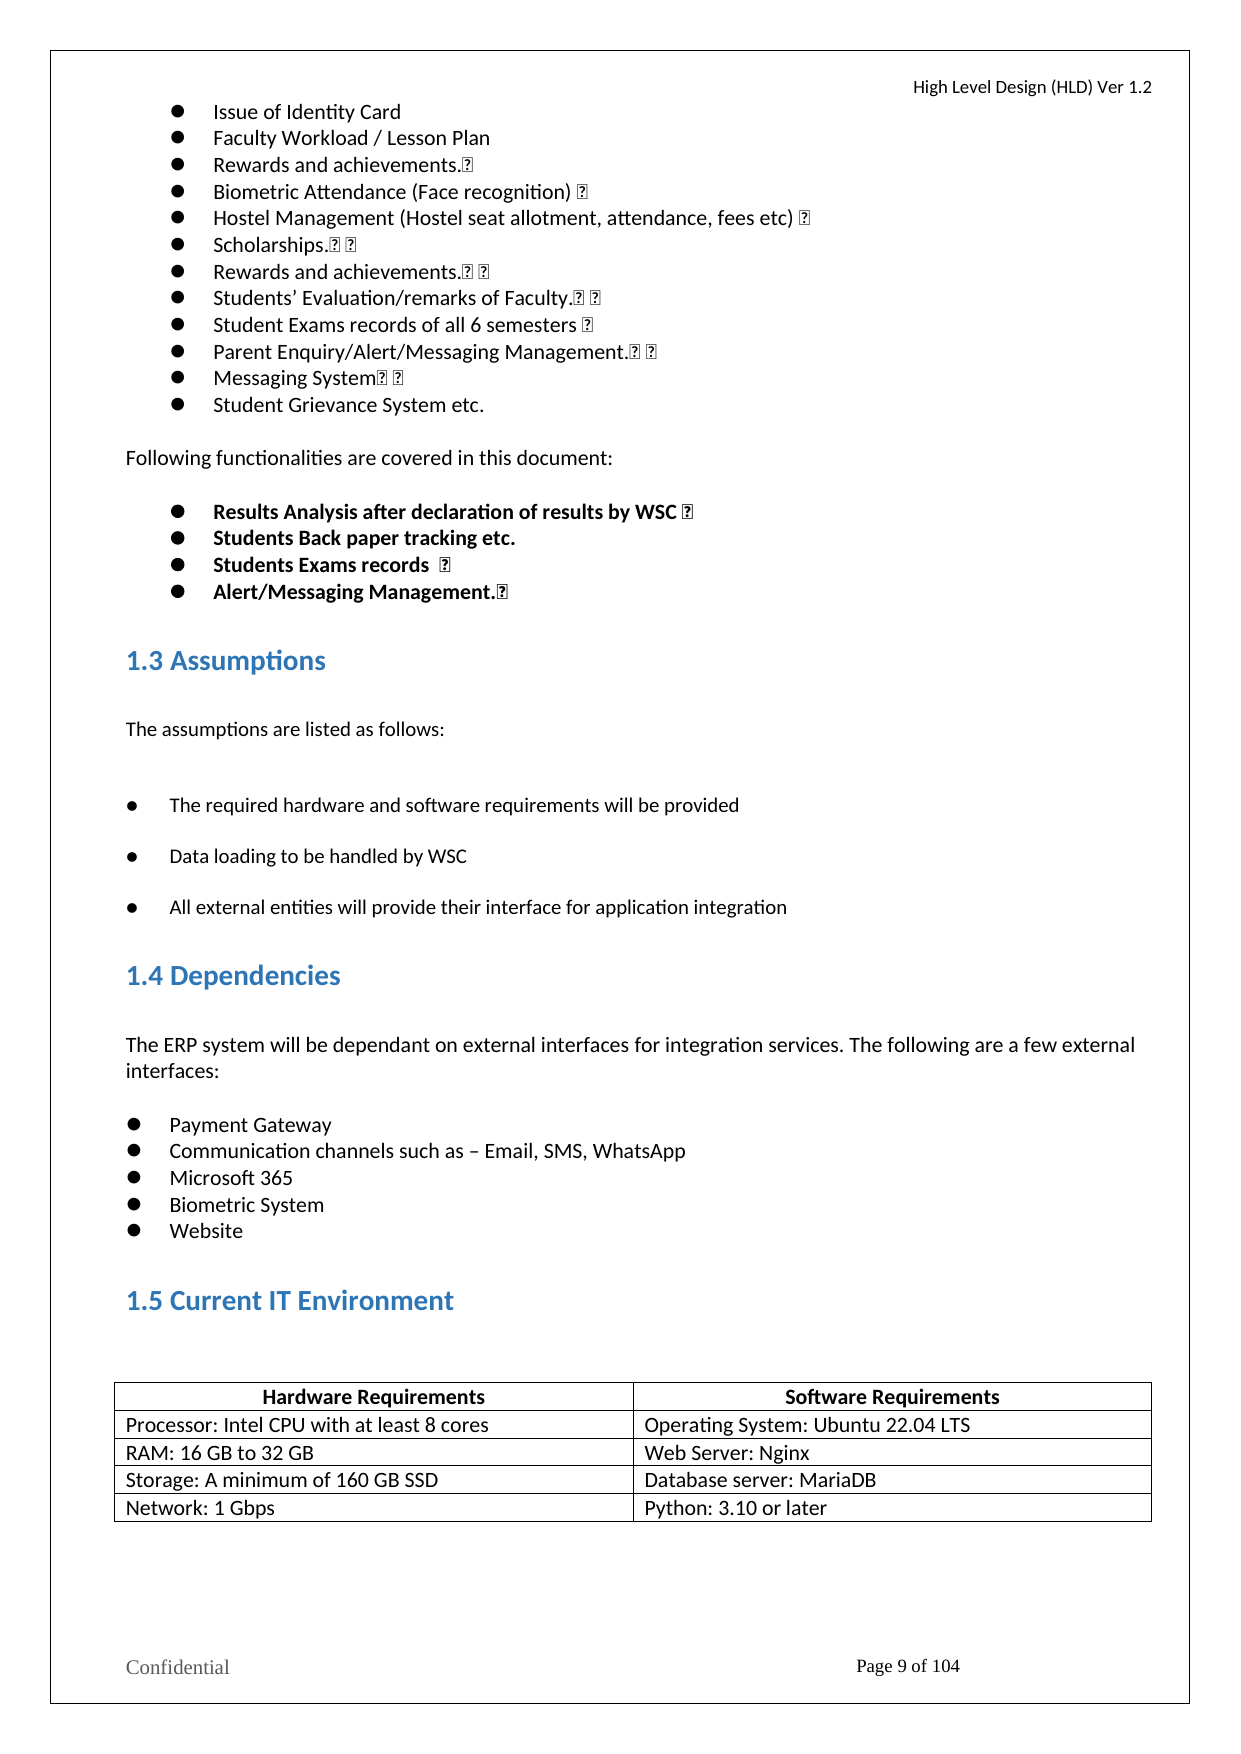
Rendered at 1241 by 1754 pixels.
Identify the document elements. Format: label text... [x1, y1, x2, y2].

table_cell Storage: A minimum of 160 GB SSD [115, 1466, 633, 1493]
list Rewards and achievements.  [169, 258, 1156, 284]
list Faculty Workload / Lesson Plan [169, 124, 1156, 151]
list Scholarships.  [169, 231, 1156, 258]
list Following functionalities are covered in this document: [126, 444, 1156, 471]
list Communication channels such as – Email, SMS, WhatsApp [126, 1137, 1156, 1164]
table_cell Python: 3.10 or later [634, 1494, 1151, 1521]
list Student Exams records of all 6 semesters  [169, 311, 1156, 338]
list All external entities will provide their interface for application integration [126, 894, 1156, 919]
list Biometric System [126, 1191, 1156, 1217]
list Rewards and achievements. [169, 151, 1156, 178]
list The required hardware and software requirements will be provided [126, 792, 1156, 818]
list Biometric Attendance (Face recognition)  [169, 178, 1156, 204]
table_cell Processor: Intel CPU with at least 8 cores [115, 1411, 633, 1438]
text The ERP system will be dependant on external interfaces for integration services. The following are a few external interfaces: [126, 1031, 1156, 1084]
list Website [126, 1217, 1156, 1244]
table_header Hardware Requirements [115, 1383, 633, 1410]
list Results Analysis after declaration of results by WSC  [169, 498, 1156, 524]
list Students Exams records  [169, 551, 1156, 578]
list Hostel Management (Hostel seat allotment, attendance, fees etc)  [169, 204, 1156, 231]
subtitle Current IT Environment [126, 1282, 1156, 1318]
table_cell Database server: MariaDB [634, 1466, 1151, 1493]
table_cell Operating System: Ubuntu 22.04 LTS [634, 1411, 1151, 1438]
table_header Software Requirements [634, 1383, 1151, 1410]
list Parent Enquiry/Alert/Messaging Management.  [169, 338, 1156, 364]
list Students’ Evaluation/remarks of Faculty.  [169, 284, 1156, 311]
list Messaging System  [169, 364, 1156, 391]
list Student Grievance System etc. [169, 391, 1156, 418]
list Microsoft 365 [126, 1164, 1156, 1191]
table_cell RAM: 16 GB to 32 GB [115, 1439, 633, 1465]
list Alert/Messaging Management. [169, 578, 1156, 604]
list Data loading to be handled by WSC [126, 843, 1156, 868]
table_cell Web Server: Nginx [634, 1439, 1151, 1465]
table_cell Network: 1 Gbps [115, 1494, 633, 1521]
subtitle Dependencies [126, 957, 1156, 993]
text The assumptions are listed as follows: [126, 716, 1156, 741]
list Issue of Identity Card [169, 98, 1156, 124]
subtitle Assumptions [126, 642, 1156, 678]
list Students Back paper tracking etc. [169, 524, 1156, 551]
list Payment Gateway [126, 1111, 1156, 1137]
